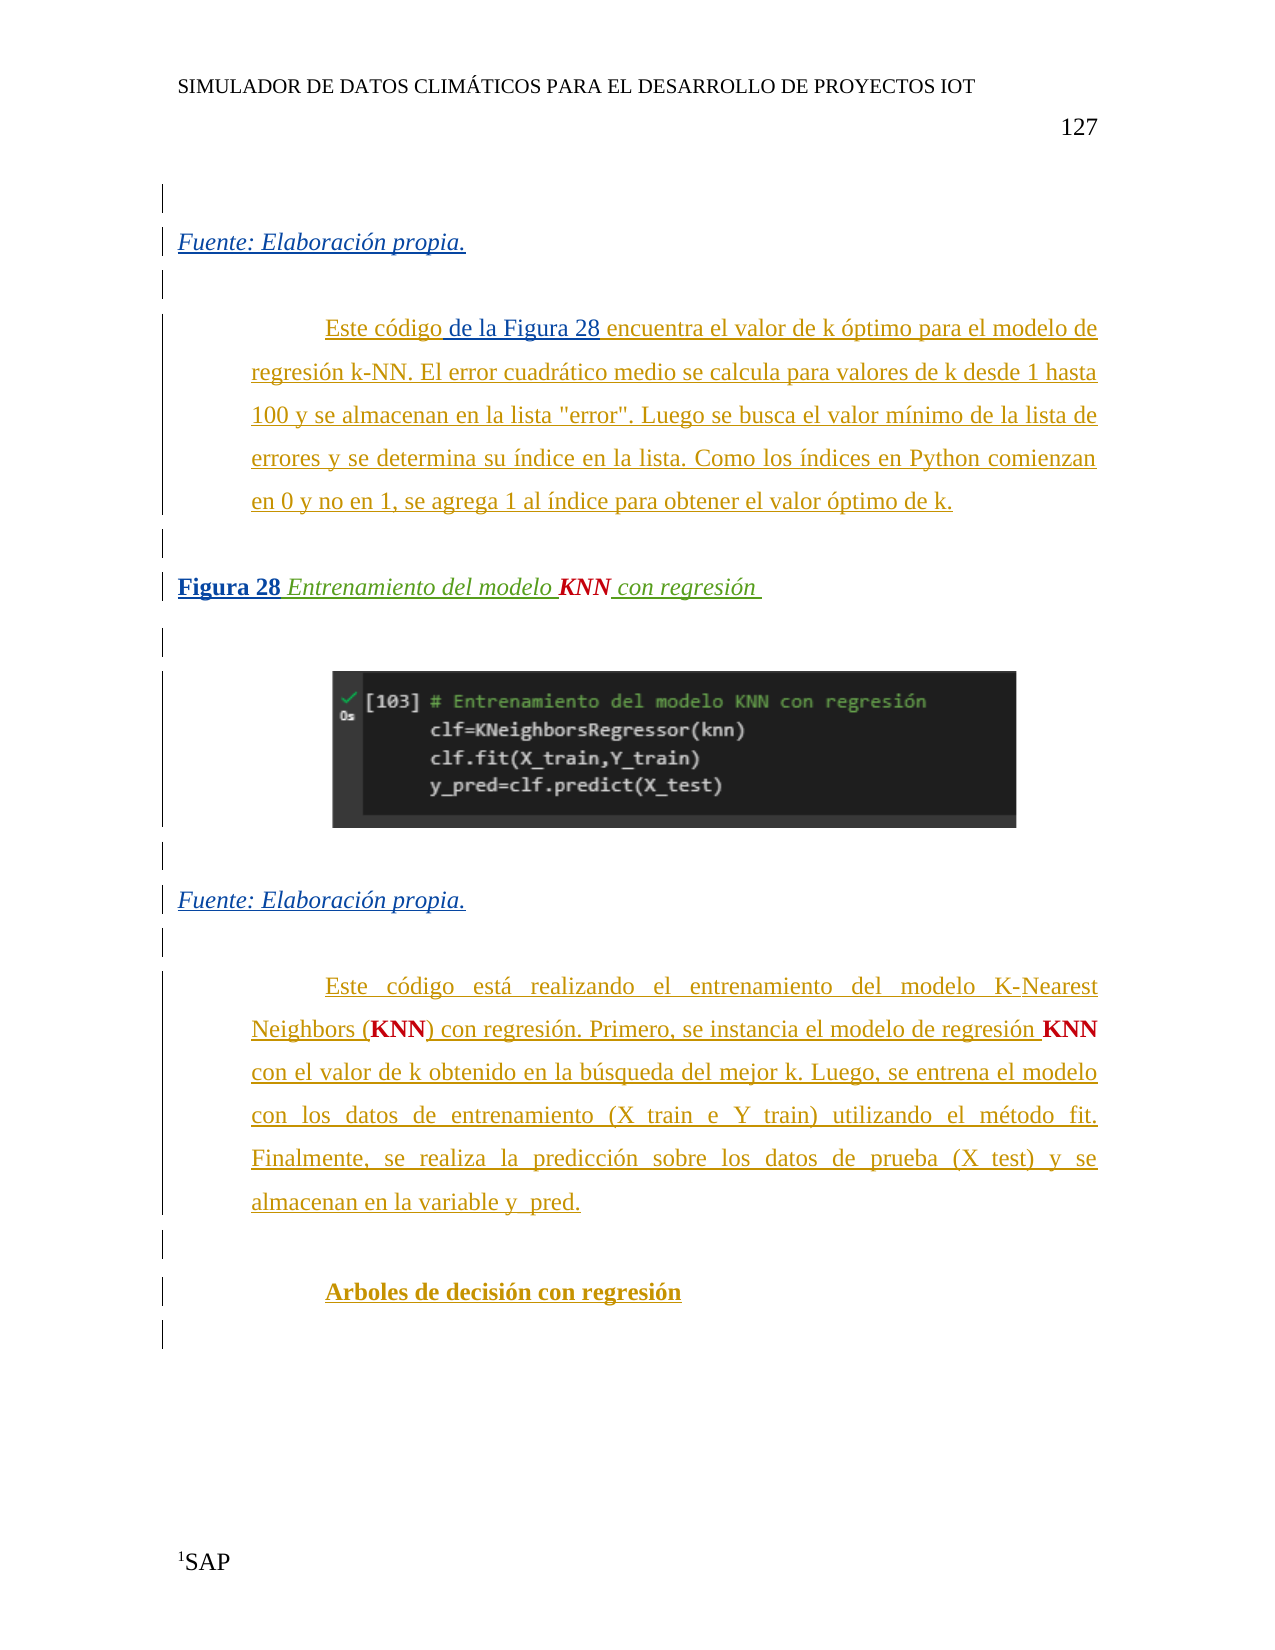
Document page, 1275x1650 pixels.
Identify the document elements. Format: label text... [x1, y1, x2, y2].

text KNN [177, 572, 1098, 601]
text KNNKNN [251, 1084, 1098, 1125]
text KNNKNN [251, 1127, 1098, 1168]
picture [332, 671, 1017, 828]
text KNNKNN [251, 971, 1098, 1082]
text KNNKNN [251, 1170, 1098, 1215]
